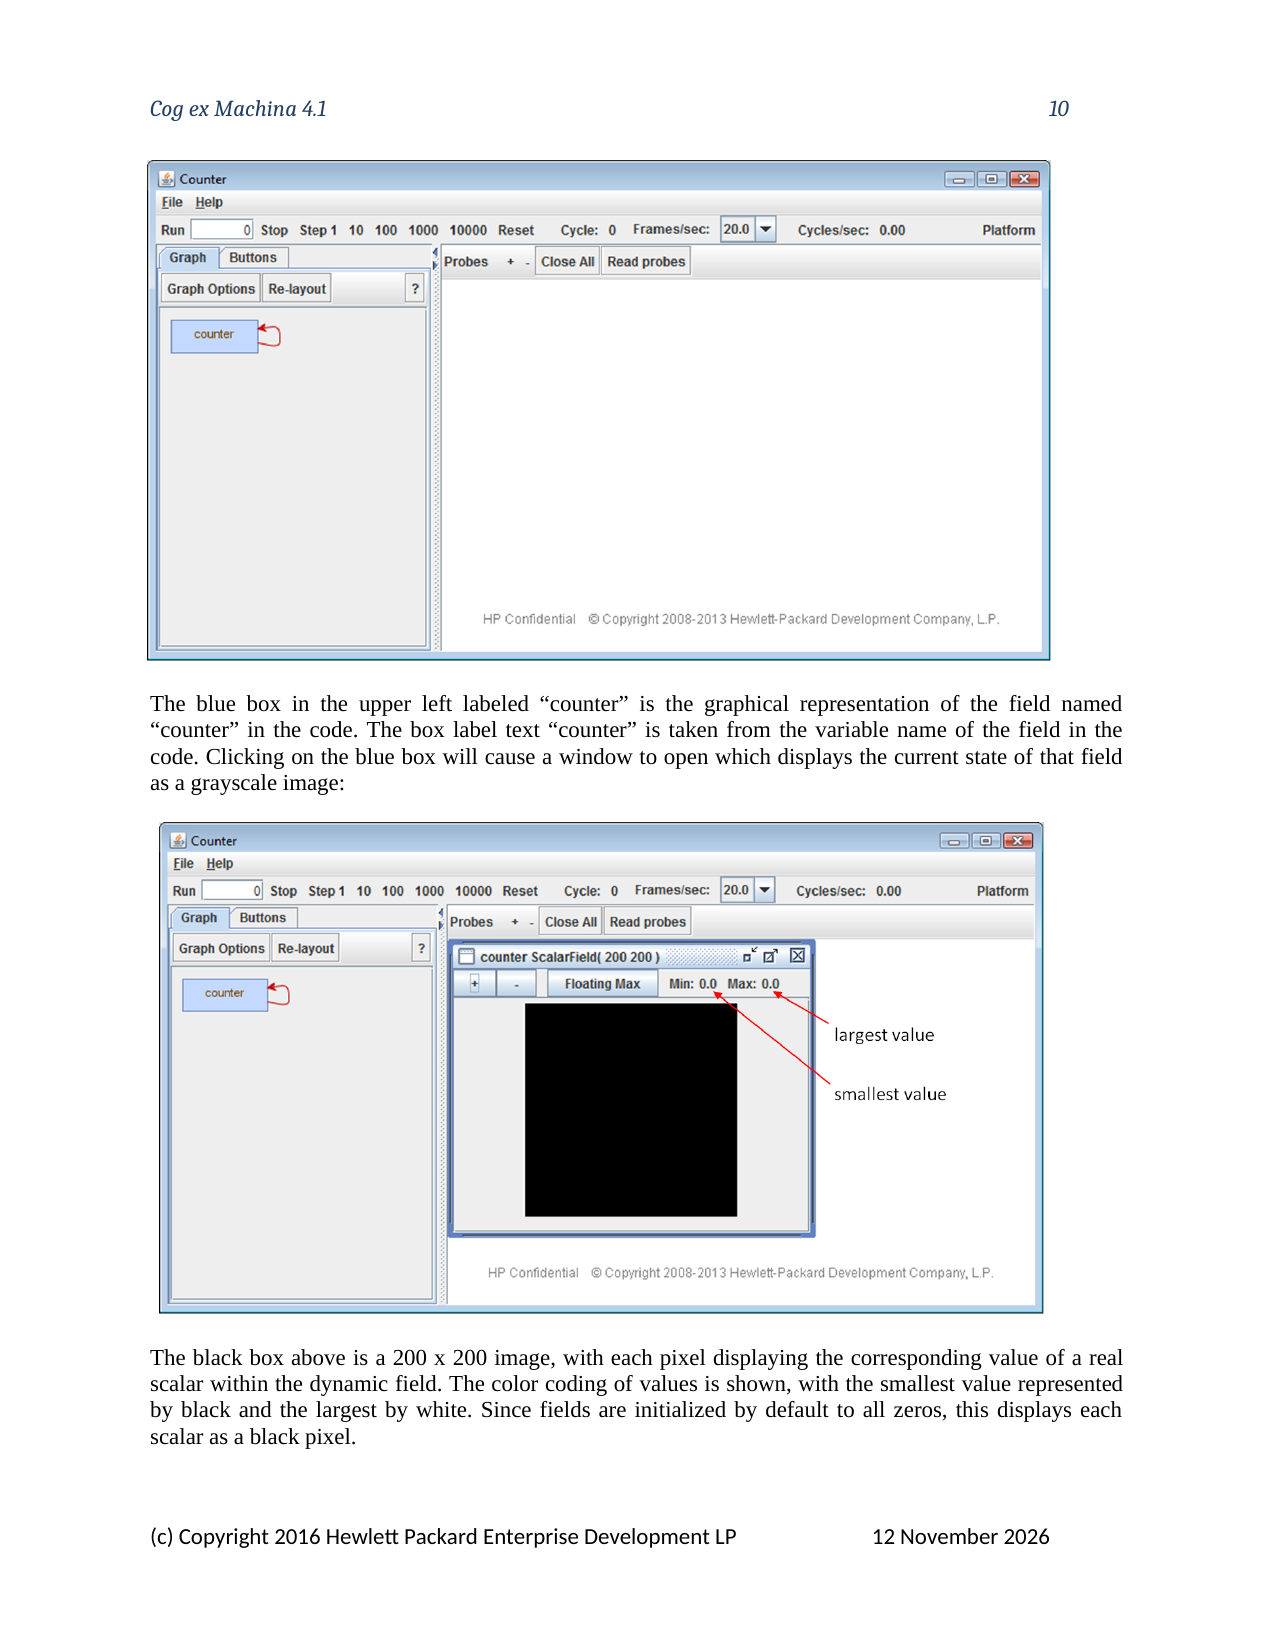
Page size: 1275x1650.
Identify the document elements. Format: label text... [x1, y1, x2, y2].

picture [158, 822, 1044, 1314]
text The black box above is a 200 x 200 image, with each pixel displaying the corresponding value of a real scalar within the dynamic field. The color coding of values is shown, with the smallest value represented by black and the largest by white. Since fields are initialized by default to all zeros, this displays each scalar as a black pixel. [150, 1344, 1125, 1449]
picture [146, 159, 1051, 661]
text The blue box in the upper left labeled “counter” is the graphical representation of the field named “counter” in the code. The box label text “counter” is taken from the variable name of the field in the code. Clicking on the blue box will cause a window to open which displays the current state of that field as a grayscale image: [150, 690, 1125, 796]
